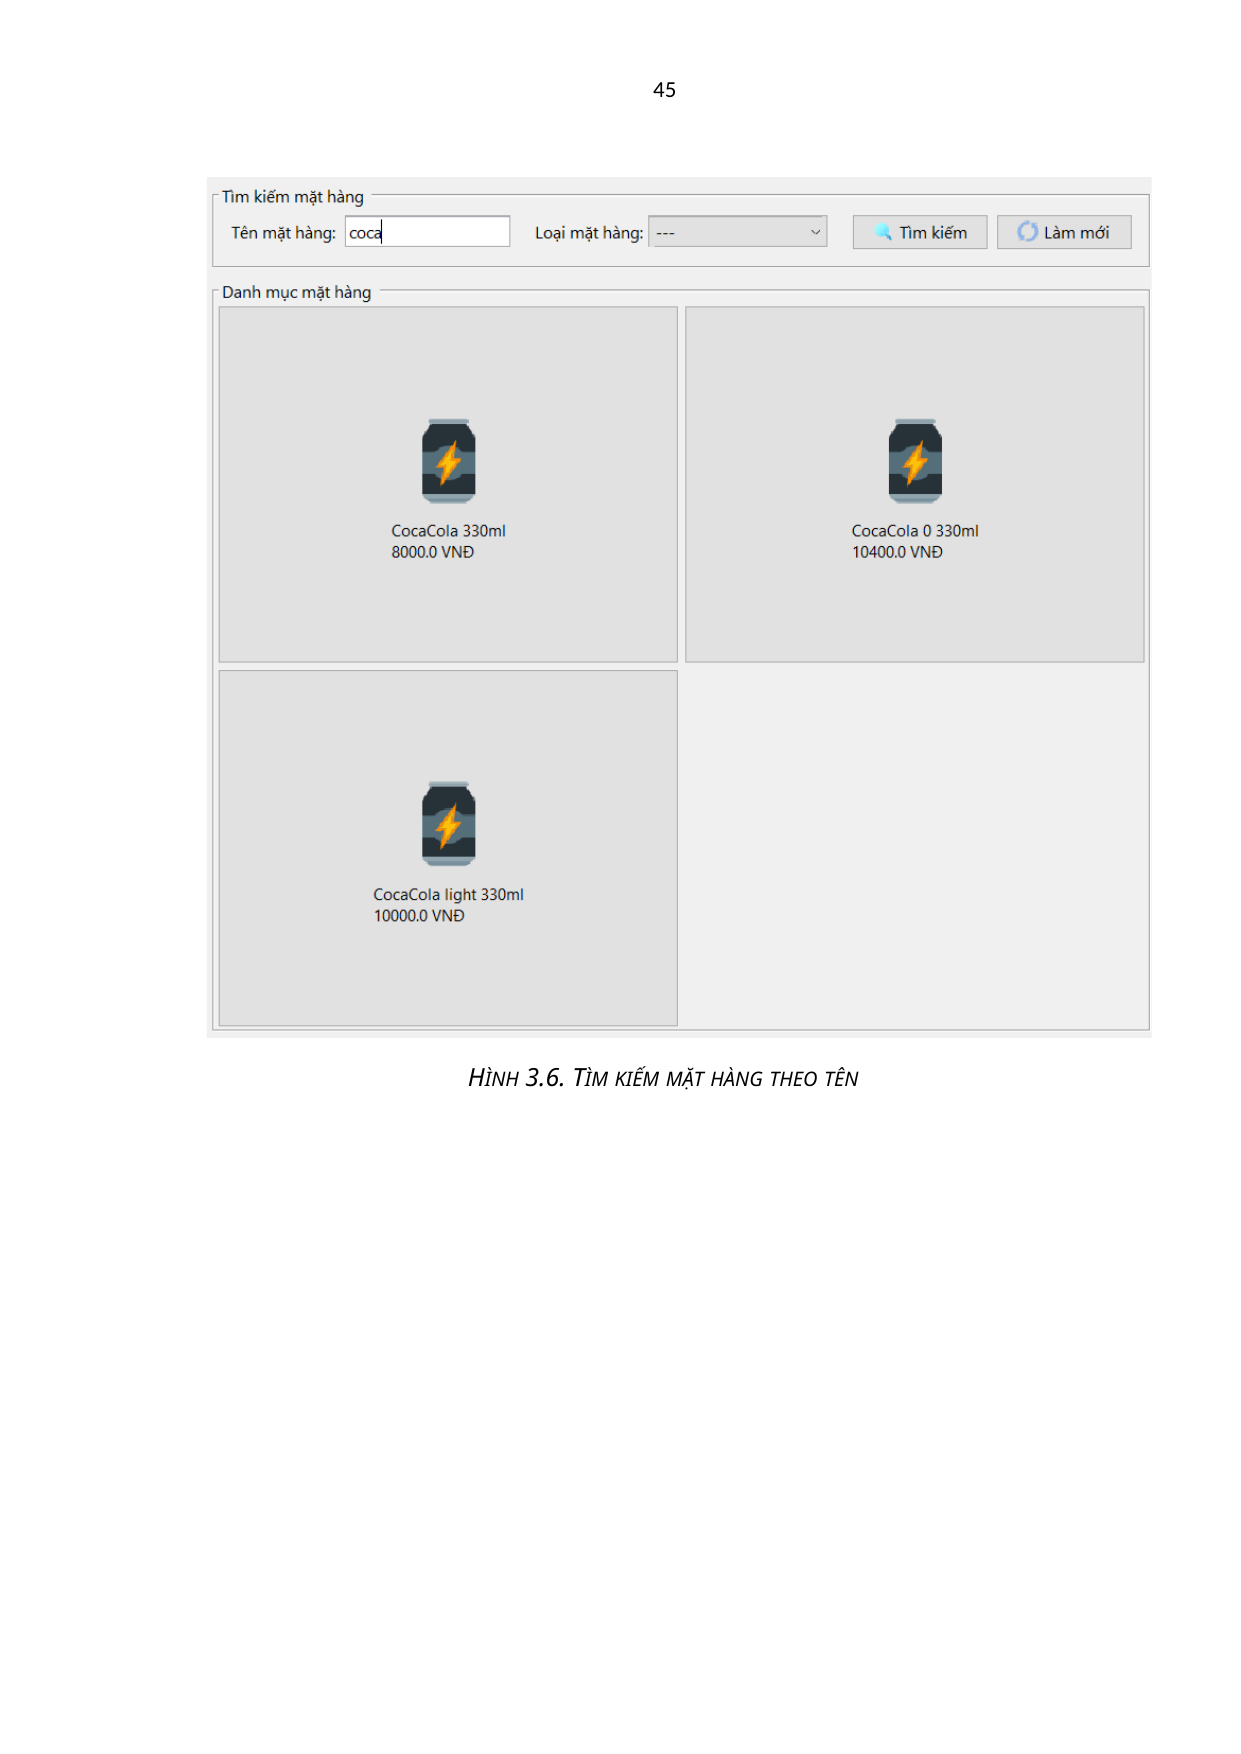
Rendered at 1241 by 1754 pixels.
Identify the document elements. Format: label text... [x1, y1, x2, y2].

picture [206, 177, 1152, 1038]
text Hình 3.6. Tìm kiếm mặt hàng theo tên [207, 1060, 1122, 1094]
